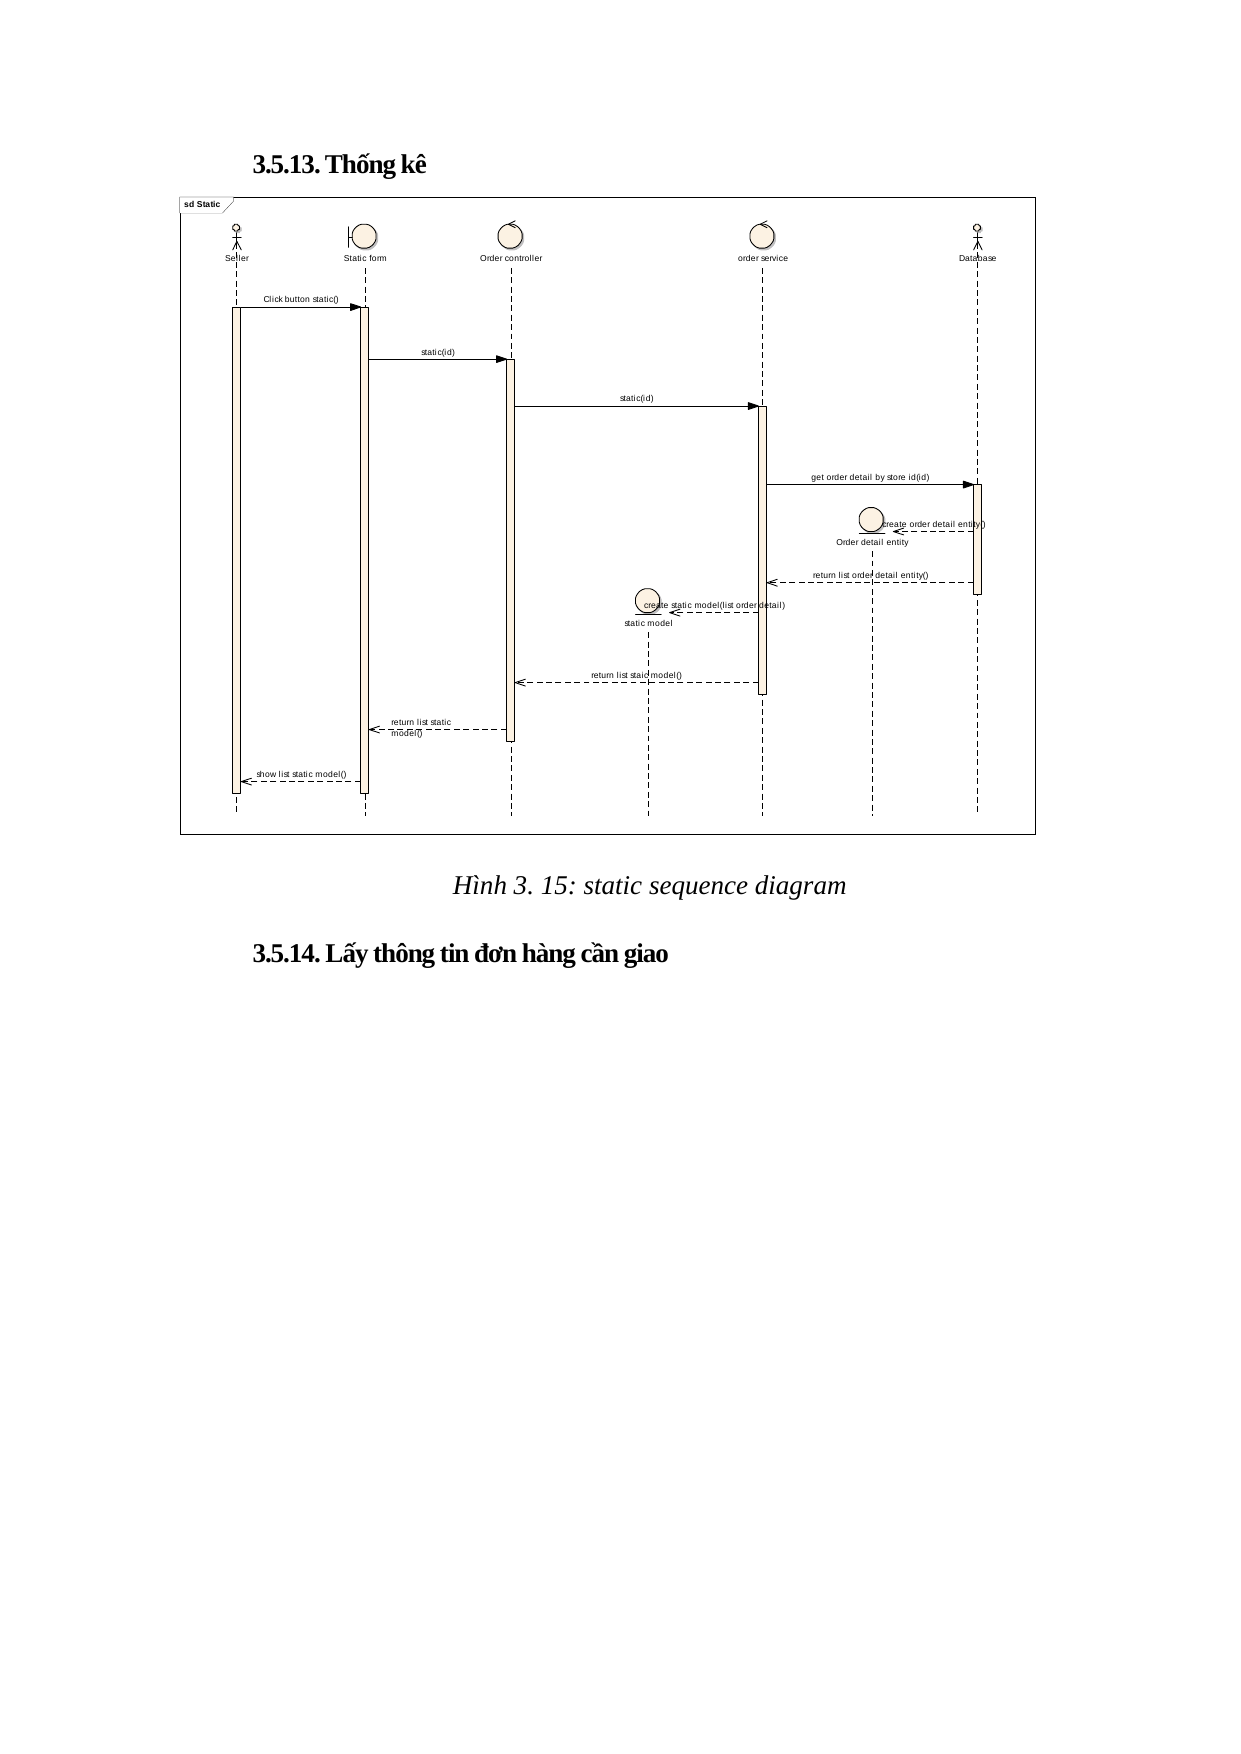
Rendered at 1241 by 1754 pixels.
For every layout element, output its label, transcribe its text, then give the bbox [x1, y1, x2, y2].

title 3.5.14. Lấy thông tin đơn hàng cần giao [177, 937, 1122, 968]
text Hình 3. 15: static sequence diagram [177, 869, 1122, 900]
title 3.5.13. Thống kê [177, 148, 1122, 179]
